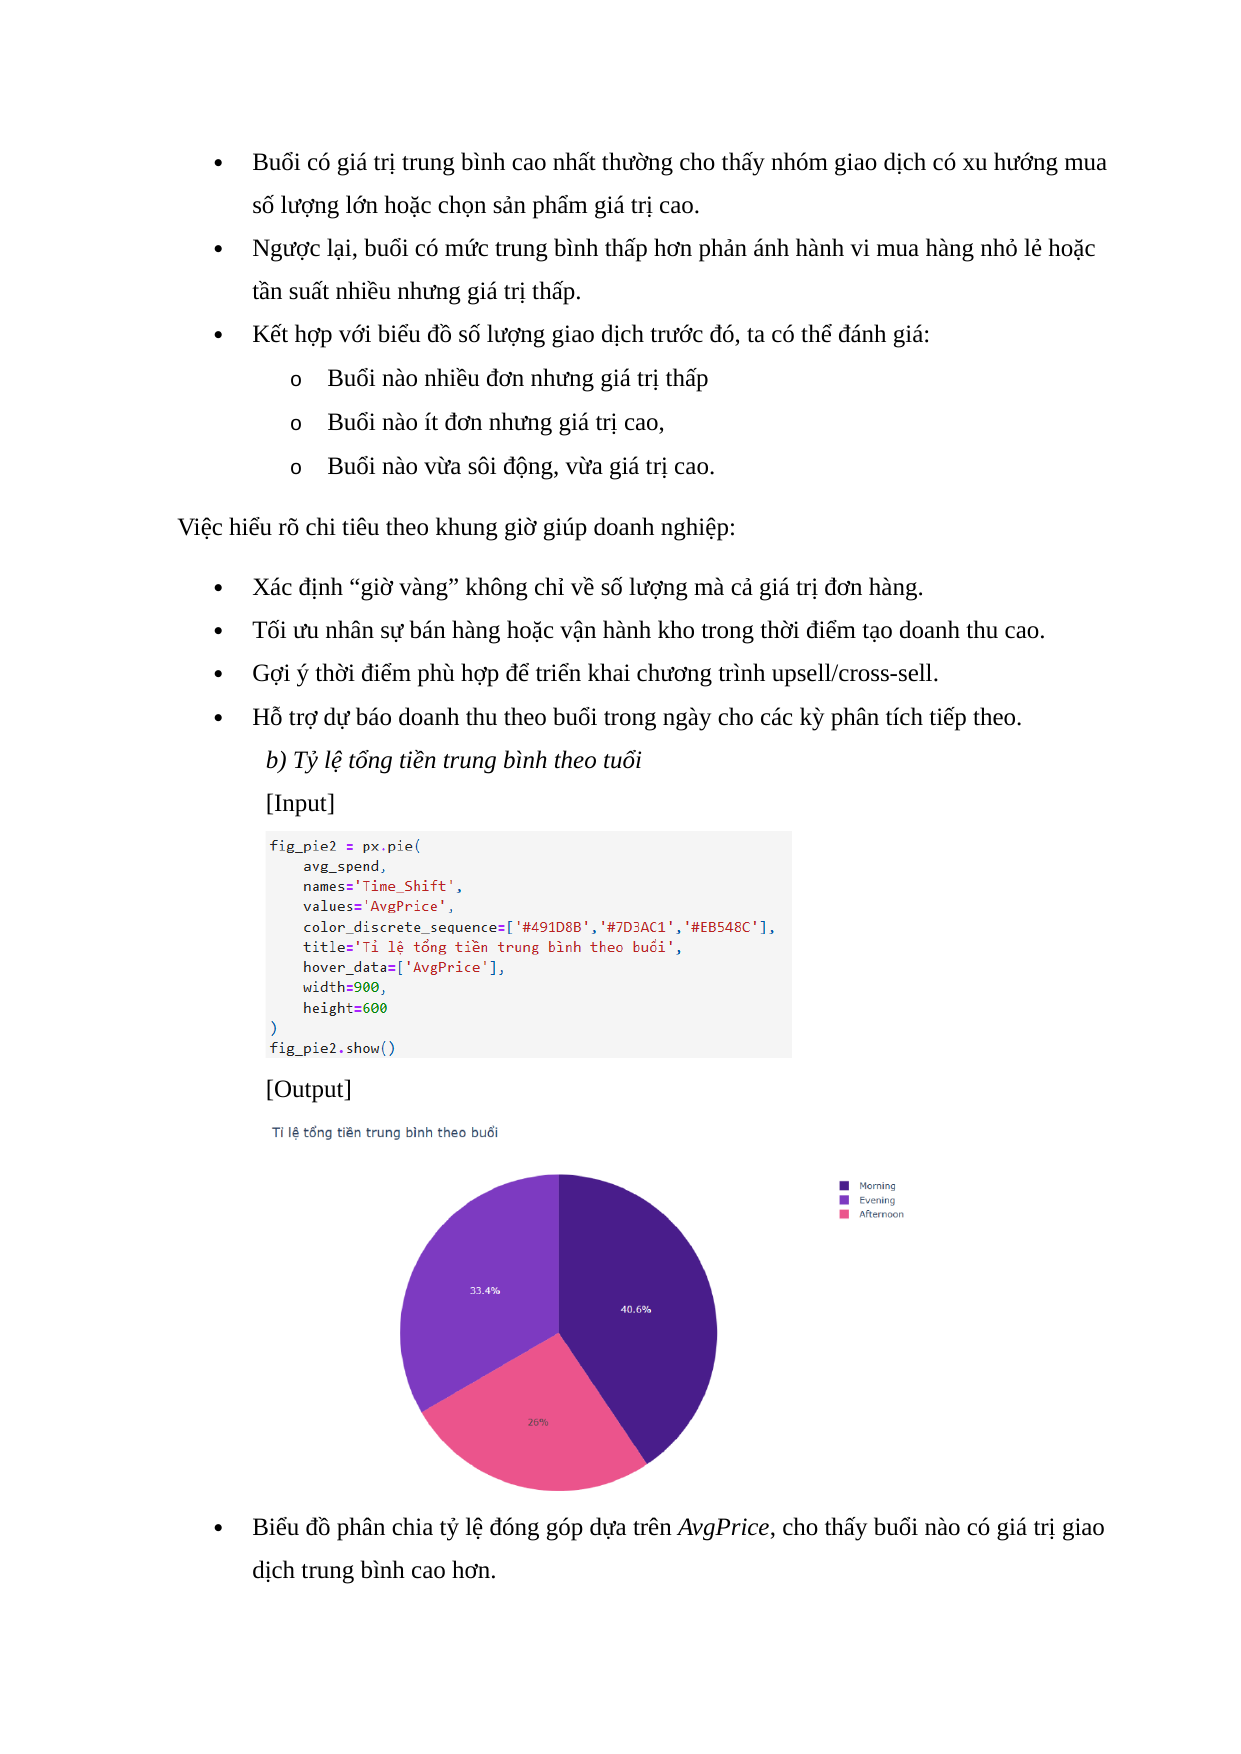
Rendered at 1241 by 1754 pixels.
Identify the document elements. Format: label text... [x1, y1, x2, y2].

list Xác định “giờ vàng” không chỉ về số lượng mà cả giá trị đơn hàng. [214, 572, 1122, 601]
list Buổi nào vừa sôi động, vừa giá trị cao. [289, 451, 1122, 481]
picture [265, 831, 792, 1058]
picture [265, 1117, 910, 1495]
list [Input] [266, 788, 1122, 817]
list Kết hợp với biểu đồ số lượng giao dịch trước đó, ta có thể đánh giá: [214, 319, 1122, 348]
text Việc hiểu rõ chi tiêu theo khung giờ giúp doanh nghiệp: [177, 512, 1122, 541]
list b) Tỷ lệ tổng tiền trung bình theo tuổi [266, 745, 1122, 773]
list Hỗ trợ dự báo doanh thu theo buổi trong ngày cho các kỳ phân tích tiếp theo. [214, 702, 1122, 730]
list Buổi nào ít đơn nhưng giá trị cao, [289, 407, 1122, 437]
list Buổi có giá trị trung bình cao nhất thường cho thấy nhóm giao dịch có xu hướng mua số lượng lớn hoặc chọn sản phẩm giá trị cao. [214, 147, 1122, 219]
list [Output] [266, 1074, 1122, 1103]
list Tối ưu nhân sự bán hàng hoặc vận hành kho trong thời điểm tạo doanh thu cao. [214, 615, 1122, 644]
list Biểu đồ phân chia tỷ lệ đóng góp dựa trên AvgPrice, cho thấy buổi nào có giá trị giao dịch trung bình cao hơn. [214, 1512, 1122, 1584]
list Gợi ý thời điểm phù hợp để triển khai chương trình upsell/cross-sell. [214, 658, 1122, 687]
list Ngược lại, buổi có mức trung bình thấp hơn phản ánh hành vi mua hàng nhỏ lẻ hoặc tần suất nhiều nhưng giá trị thấp. [214, 233, 1122, 305]
list Buổi nào nhiều đơn nhưng giá trị thấp [289, 363, 1122, 392]
